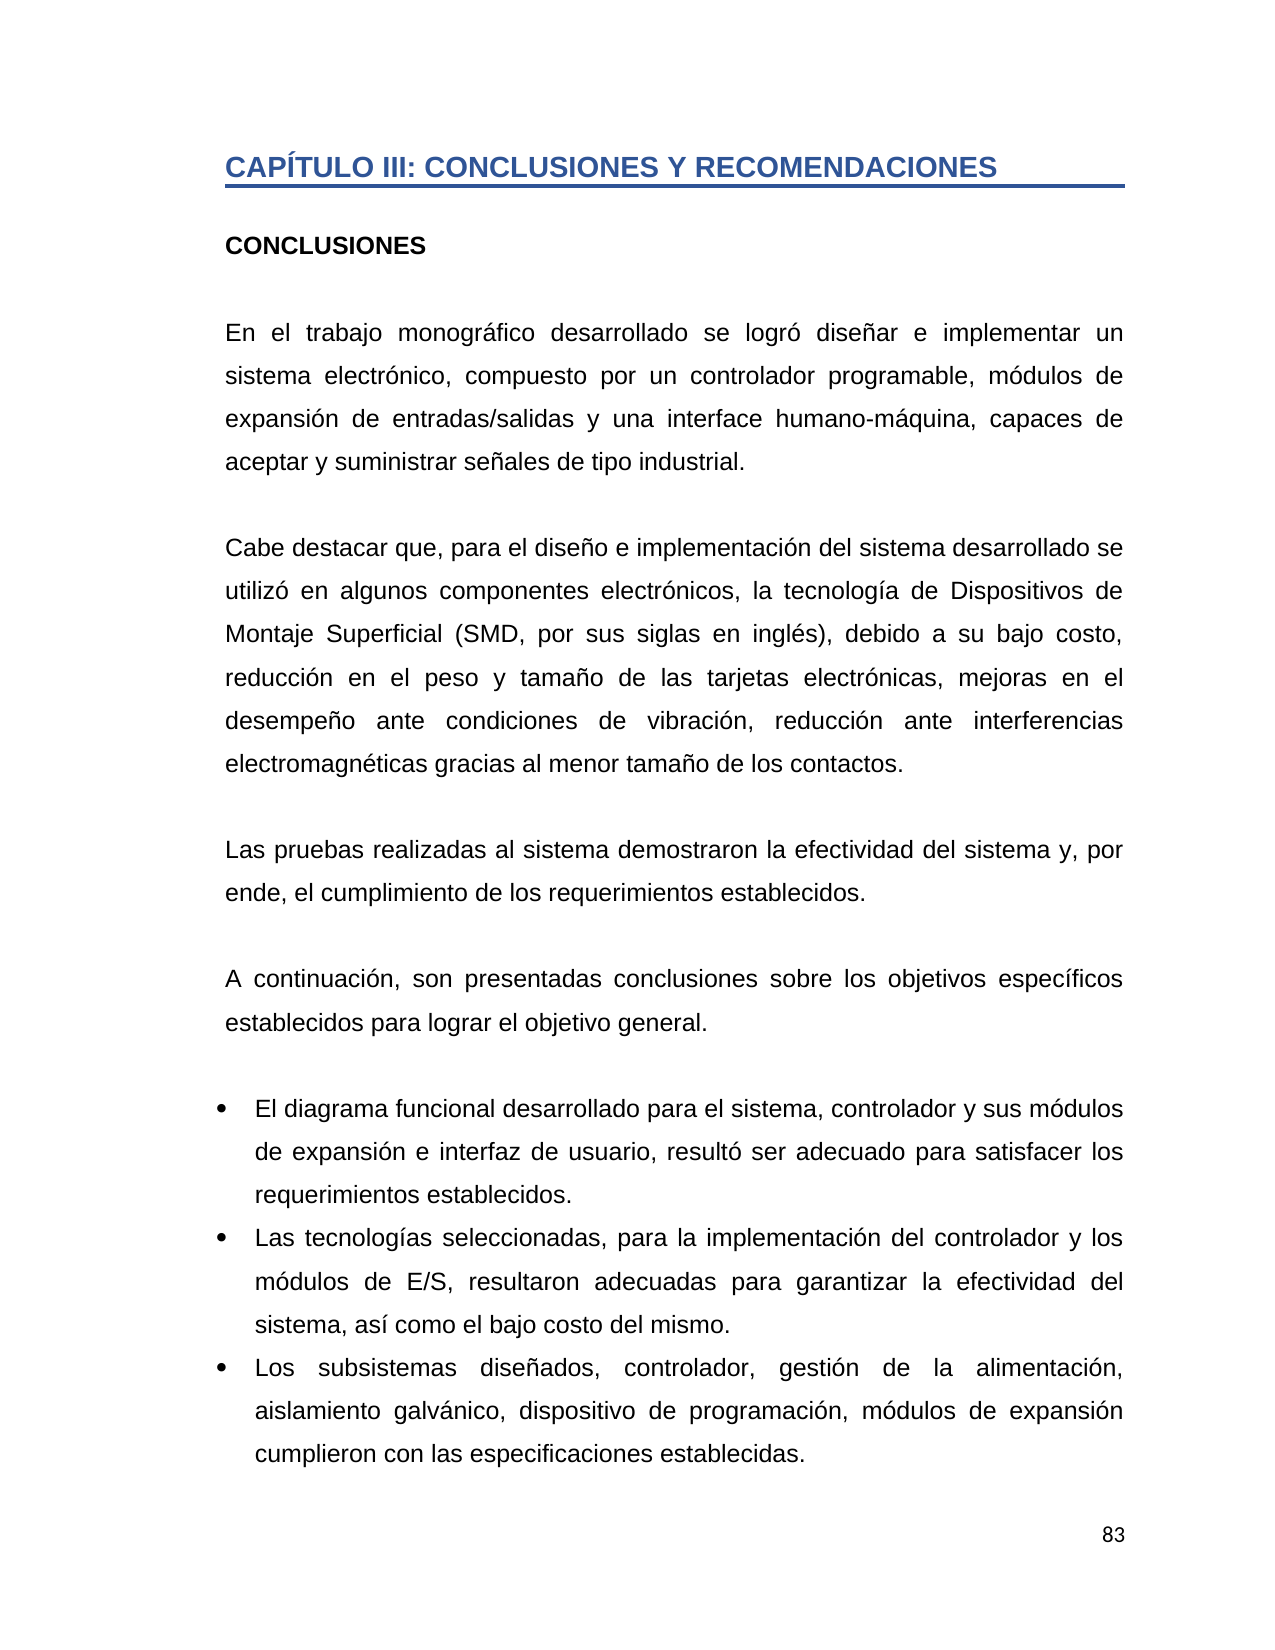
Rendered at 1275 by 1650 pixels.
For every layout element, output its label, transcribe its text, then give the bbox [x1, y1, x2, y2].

text Las pruebas realizadas al sistema demostraron la efectividad del sistema y, por ende, el cumplimiento de los requerimientos establecidos. [225, 835, 1125, 907]
text CONCLUSIONES [225, 231, 1125, 260]
list El diagrama funcional desarrollado para el sistema, controlador y sus módulos de expansión e interfaz de usuario, resultó ser adecuado para satisfacer los requerimientos establecidos. [217, 1094, 1125, 1209]
list Los subsistemas diseñados, controlador, gestión de la alimentación, aislamiento galvánico, dispositivo de programación, módulos de expansión cumplieron con las especificaciones establecidas. [217, 1353, 1125, 1468]
list Las tecnologías seleccionadas, para la implementación del controlador y los módulos de E/S, resultaron adecuadas para garantizar la efectividad del sistema, así como el bajo costo del mismo. [217, 1223, 1125, 1338]
text A continuación, son presentadas conclusiones sobre los objetivos específicos establecidos para lograr el objetivo general. [225, 964, 1125, 1036]
text Cabe destacar que, para el diseño e implementación del sistema desarrollado se utilizó en algunos componentes electrónicos, la tecnología de Dispositivos de Montaje Superficial (SMD, por sus siglas en inglés), debido a su bajo costo, reducción en el peso y tamaño de las tarjetas electrónicas, mejoras en el desempeño ante condiciones de vibración, reducción ante interferencias electromagnéticas gracias al menor tamaño de los contactos. [225, 533, 1125, 778]
list CAPÍTULO III: CONCLUSIONES Y RECOMENDACIONES [225, 150, 1125, 184]
text En el trabajo monográfico desarrollado se logró diseñar e implementar un sistema electrónico, compuesto por un controlador programable, módulos de expansión de entradas/salidas y una interface humano-máquina, capaces de aceptar y suministrar señales de tipo industrial. [225, 318, 1125, 476]
